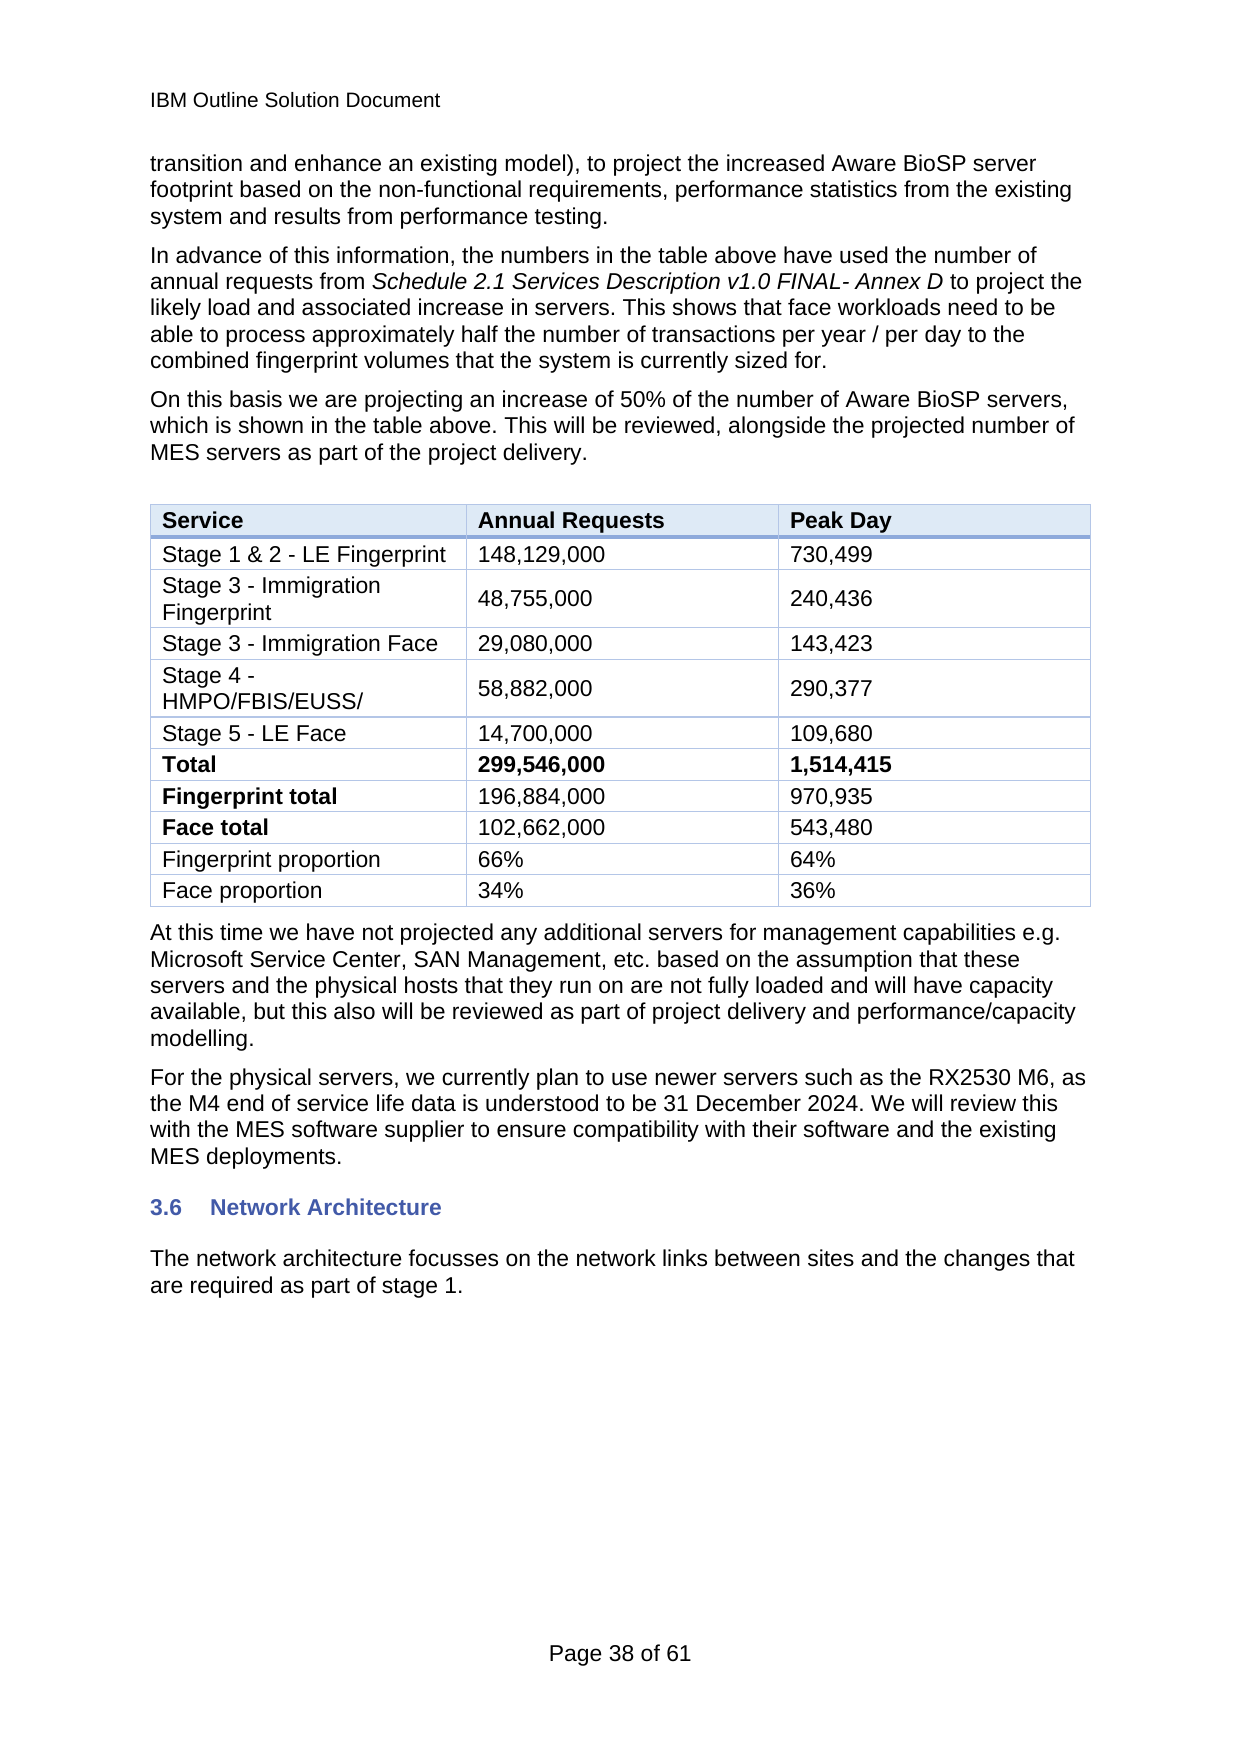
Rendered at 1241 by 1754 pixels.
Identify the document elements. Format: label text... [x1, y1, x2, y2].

table_cell 14,700,000 [467, 718, 778, 748]
table_cell Total [151, 749, 466, 779]
table_cell 299,546,000 [467, 749, 778, 779]
table_cell 143,423 [779, 628, 1090, 658]
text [150, 150, 1090, 229]
table_cell 36% [779, 875, 1090, 906]
table_cell 290,377 [779, 660, 1090, 716]
text For the physical servers, we currently plan to use newer servers such as the RX2530 M6, as the M4 end of service life data is understood to be 31 December 2024. We will review this with the MES software supplier to ensure compatibility with their software and the existing MES deployments. [150, 1063, 1090, 1169]
table_cell Face total [151, 812, 466, 843]
text On this basis we are projecting an increase of 50% of the number of Aware BioSP servers, which is shown in the table above. This will be reviewed, alongside the projected number of MES servers as part of the project delivery. [150, 386, 1090, 465]
text The network architecture focusses on the network links between sites and the changes that are required as part of stage 1. [150, 1245, 1090, 1298]
table_cell 148,129,000 [467, 539, 778, 569]
table_cell Stage 3 - Immigration Face [151, 628, 466, 658]
table_cell 730,499 [779, 539, 1090, 569]
table_header Service [151, 505, 466, 535]
table_cell 66% [467, 844, 778, 874]
table_cell Stage 1 & 2 - LE Fingerprint [151, 539, 466, 569]
table_header Peak Day [779, 505, 1090, 535]
table_cell Stage 5 - LE Face [151, 718, 466, 748]
table_cell 29,080,000 [467, 628, 778, 658]
table_cell 64% [779, 844, 1090, 874]
table_cell Stage 4 - HMPO/FBIS/EUSS/ [151, 660, 466, 716]
table_cell Face proportion [151, 875, 466, 906]
table_cell 48,755,000 [467, 570, 778, 627]
table_cell 970,935 [779, 781, 1090, 811]
text In advance of this information, the numbers in the table above have used the number of annual requests from Schedule 2.1 Services Description v1.0 FINAL- Annex D to project the likely load and associated increase in servers. This shows that face workloads need to be able to process approximately half the number of transactions per year / per day to the combined fingerprint volumes that the system is currently sized for. [150, 242, 1090, 373]
table_cell 196,884,000 [467, 781, 778, 811]
table_cell 109,680 [779, 718, 1090, 748]
table_cell Fingerprint total [151, 781, 466, 811]
table_cell Fingerprint proportion [151, 844, 466, 874]
table_cell 102,662,000 [467, 812, 778, 843]
table_cell 58,882,000 [467, 660, 778, 716]
table_cell 34% [467, 875, 778, 906]
subtitle Network Architecture [150, 1194, 1090, 1220]
table_header Annual Requests [467, 505, 778, 535]
table_cell Stage 3 - Immigration Fingerprint [151, 570, 466, 627]
table_cell 1,514,415 [779, 749, 1090, 779]
table_cell 543,480 [779, 812, 1090, 843]
text At this time we have not projected any additional servers for management capabilities e.g. Microsoft Service Center, SAN Management, etc. based on the assumption that these servers and the physical hosts that they run on are not fully loaded and will have capacity available, but this also will be reviewed as part of project delivery and performance/capacity modelling. [150, 919, 1090, 1051]
table_cell 240,436 [779, 570, 1090, 627]
